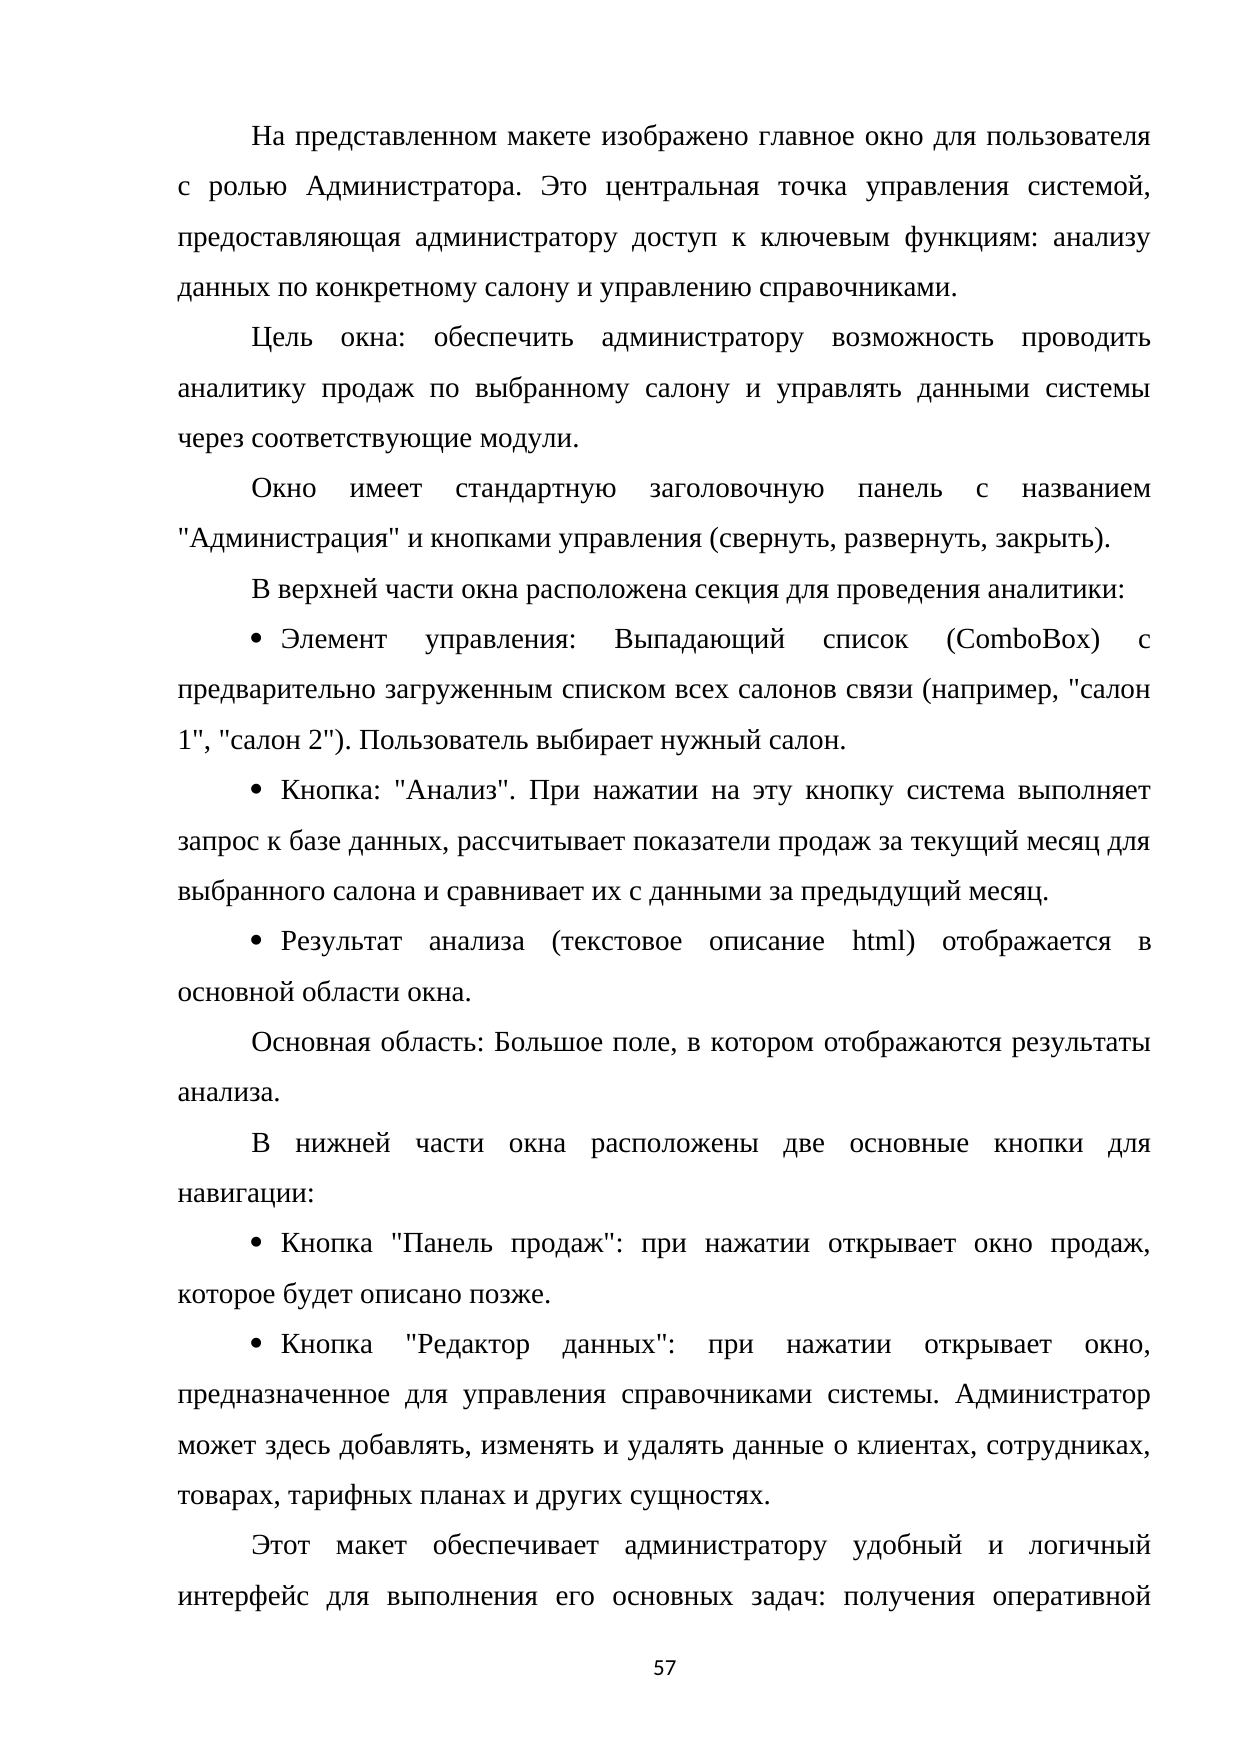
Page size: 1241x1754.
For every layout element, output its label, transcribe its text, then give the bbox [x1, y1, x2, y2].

list Элемент управления: Выпадающий список (ComboBox) с предварительно загруженным списком всех салонов связи (например, "салон 1", "салон 2"). Пользователь выбирает нужный салон. [177, 621, 1152, 756]
list Кнопка "Редактор данных": при нажатии открывает окно, предназначенное для управления справочниками системы. Администратор может здесь добавлять, изменять и удалять данные о клиентах, сотрудниках, товарах, тарифных планах и других сущностях. [177, 1326, 1152, 1511]
list Кнопка "Панель продаж": при нажатии открывает окно продаж, которое будет описано позже. [177, 1225, 1152, 1309]
text На представленном макете изображено главное окно для пользователя с ролью Администратора. Это центральная точка управления системой, предоставляющая администратору доступ к ключевым функциям: анализу данных по конкретному салону и управлению справочниками. [177, 118, 1152, 303]
text Основная область: Большое поле, в котором отображаются результаты анализа. [177, 1024, 1152, 1108]
text Цель окна: обеспечить администратору возможность проводить аналитику продаж по выбранному салону и управлять данными системы через соответствующие модули. [177, 319, 1152, 453]
list Результат анализа (текстовое описание html) отображается в основной области окна. [177, 923, 1152, 1007]
text В нижней части окна расположены две основные кнопки для навигации: [177, 1125, 1152, 1208]
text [177, 1527, 1152, 1611]
text Окно имеет стандартную заголовочную панель с названием "Администрация" и кнопками управления (свернуть, развернуть, закрыть). [177, 470, 1152, 554]
text В верхней части окна расположена секция для проведения аналитики: [177, 571, 1152, 604]
list Кнопка: "Анализ". При нажатии на эту кнопку система выполняет запрос к базе данных, рассчитывает показатели продаж за текущий месяц для выбранного салона и сравнивает их с данными за предыдущий месяц. [177, 772, 1152, 907]
